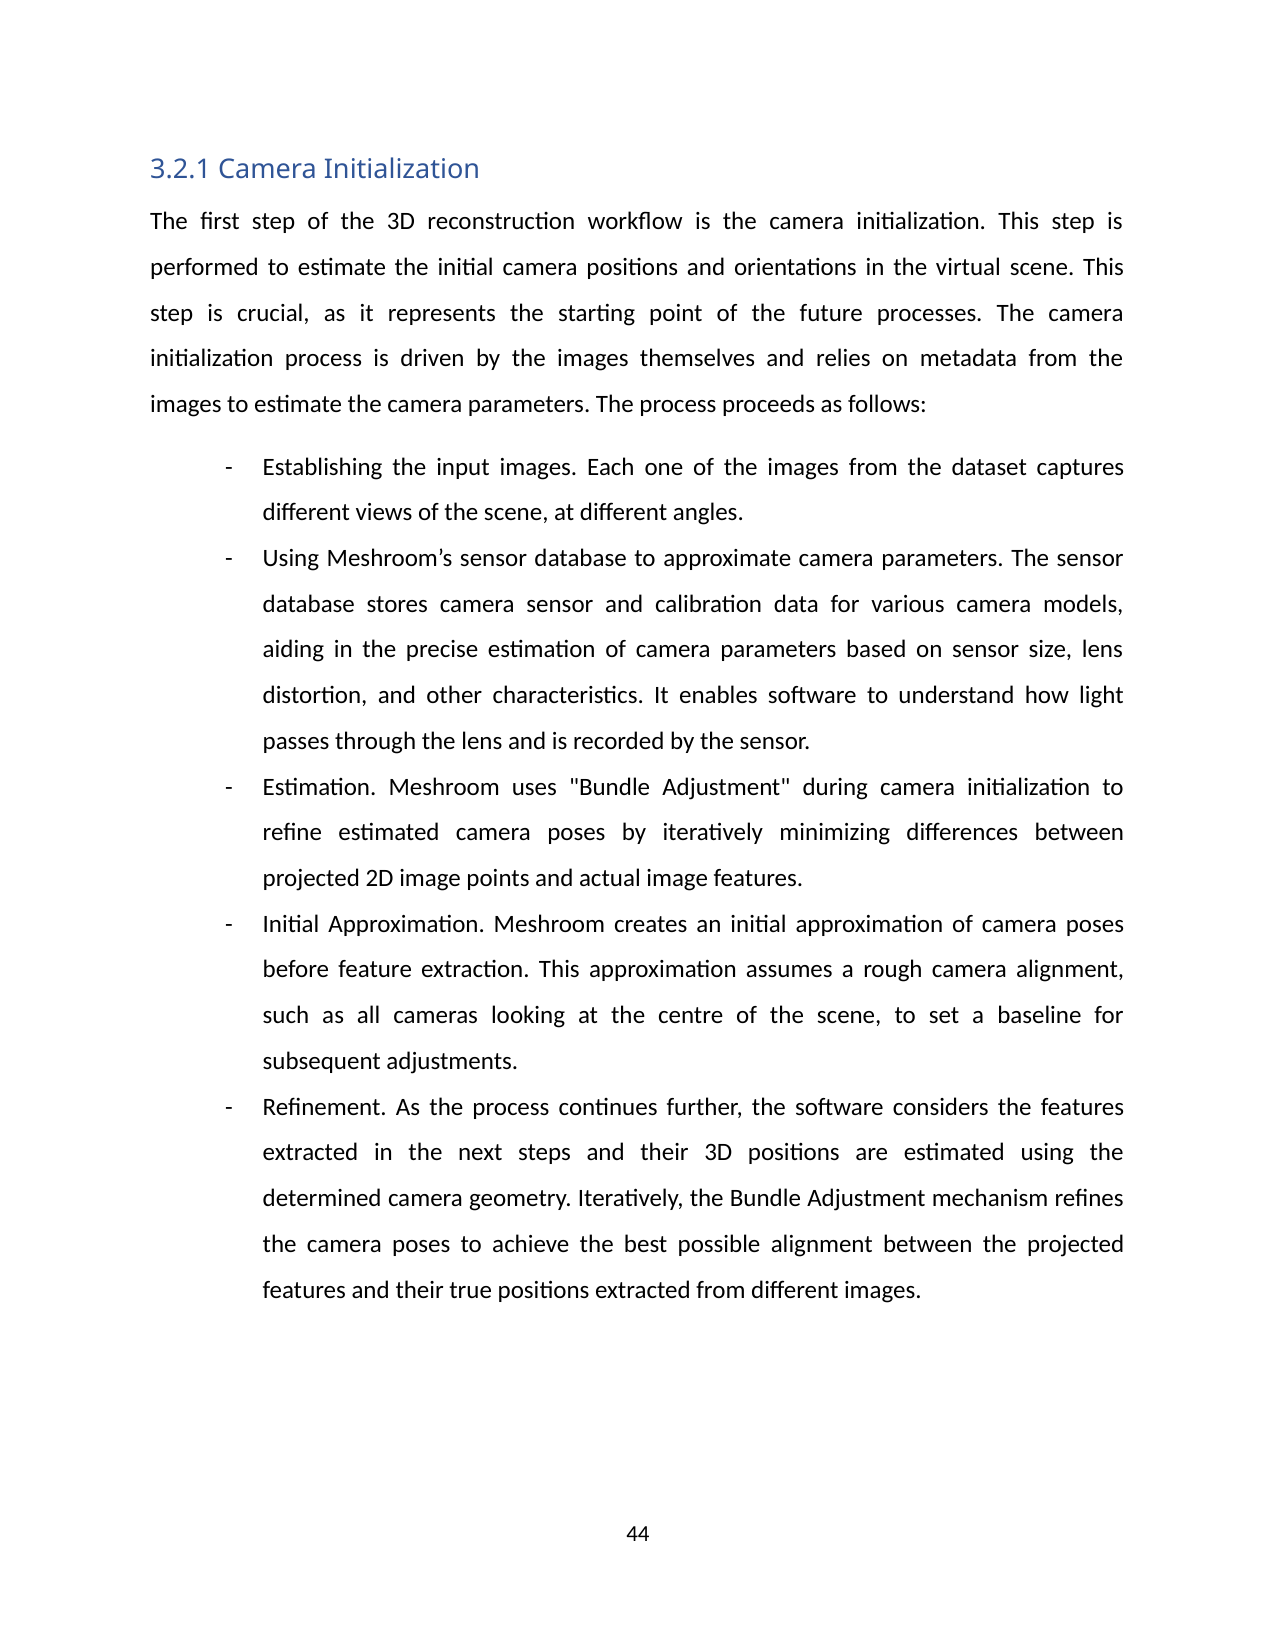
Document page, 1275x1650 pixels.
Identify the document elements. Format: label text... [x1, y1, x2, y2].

list Establishing the input images. Each one of the images from the dataset captures different views of the scene, at different angles. [225, 451, 1125, 527]
subtitle 3.2.1 Camera Initialization [150, 150, 1125, 187]
list Estimation. Meshroom uses "Bundle Adjustment" during camera initialization to refine estimated camera poses by iteratively minimizing differences between projected 2D image points and actual image features. [225, 771, 1125, 893]
list Refinement. As the process continues further, the software considers the features extracted in the next steps and their 3D positions are estimated using the determined camera geometry. Iteratively, the Bundle Adjustment mechanism refines the camera poses to achieve the best possible alignment between the projected features and their true positions extracted from different images. [225, 1091, 1125, 1304]
text The first step of the 3D reconstruction workflow is the camera initialization. This step is performed to estimate the initial camera positions and orientations in the virtual scene. This step is crucial, as it represents the starting point of the future processes. The camera initialization process is driven by the images themselves and relies on metadata from the images to estimate the camera parameters. The process proceeds as follows: [150, 205, 1125, 419]
list Using Meshroom’s sensor database to approximate camera parameters. The sensor database stores camera sensor and calibration data for various camera models, aiding in the precise estimation of camera parameters based on sensor size, lens distortion, and other characteristics. It enables software to understand how light passes through the lens and is recorded by the sensor. [225, 542, 1125, 756]
list Initial Approximation. Meshroom creates an initial approximation of camera poses before feature extraction. This approximation assumes a rough camera alignment, such as all cameras looking at the centre of the scene, to set a baseline for subsequent adjustments. [225, 908, 1125, 1076]
